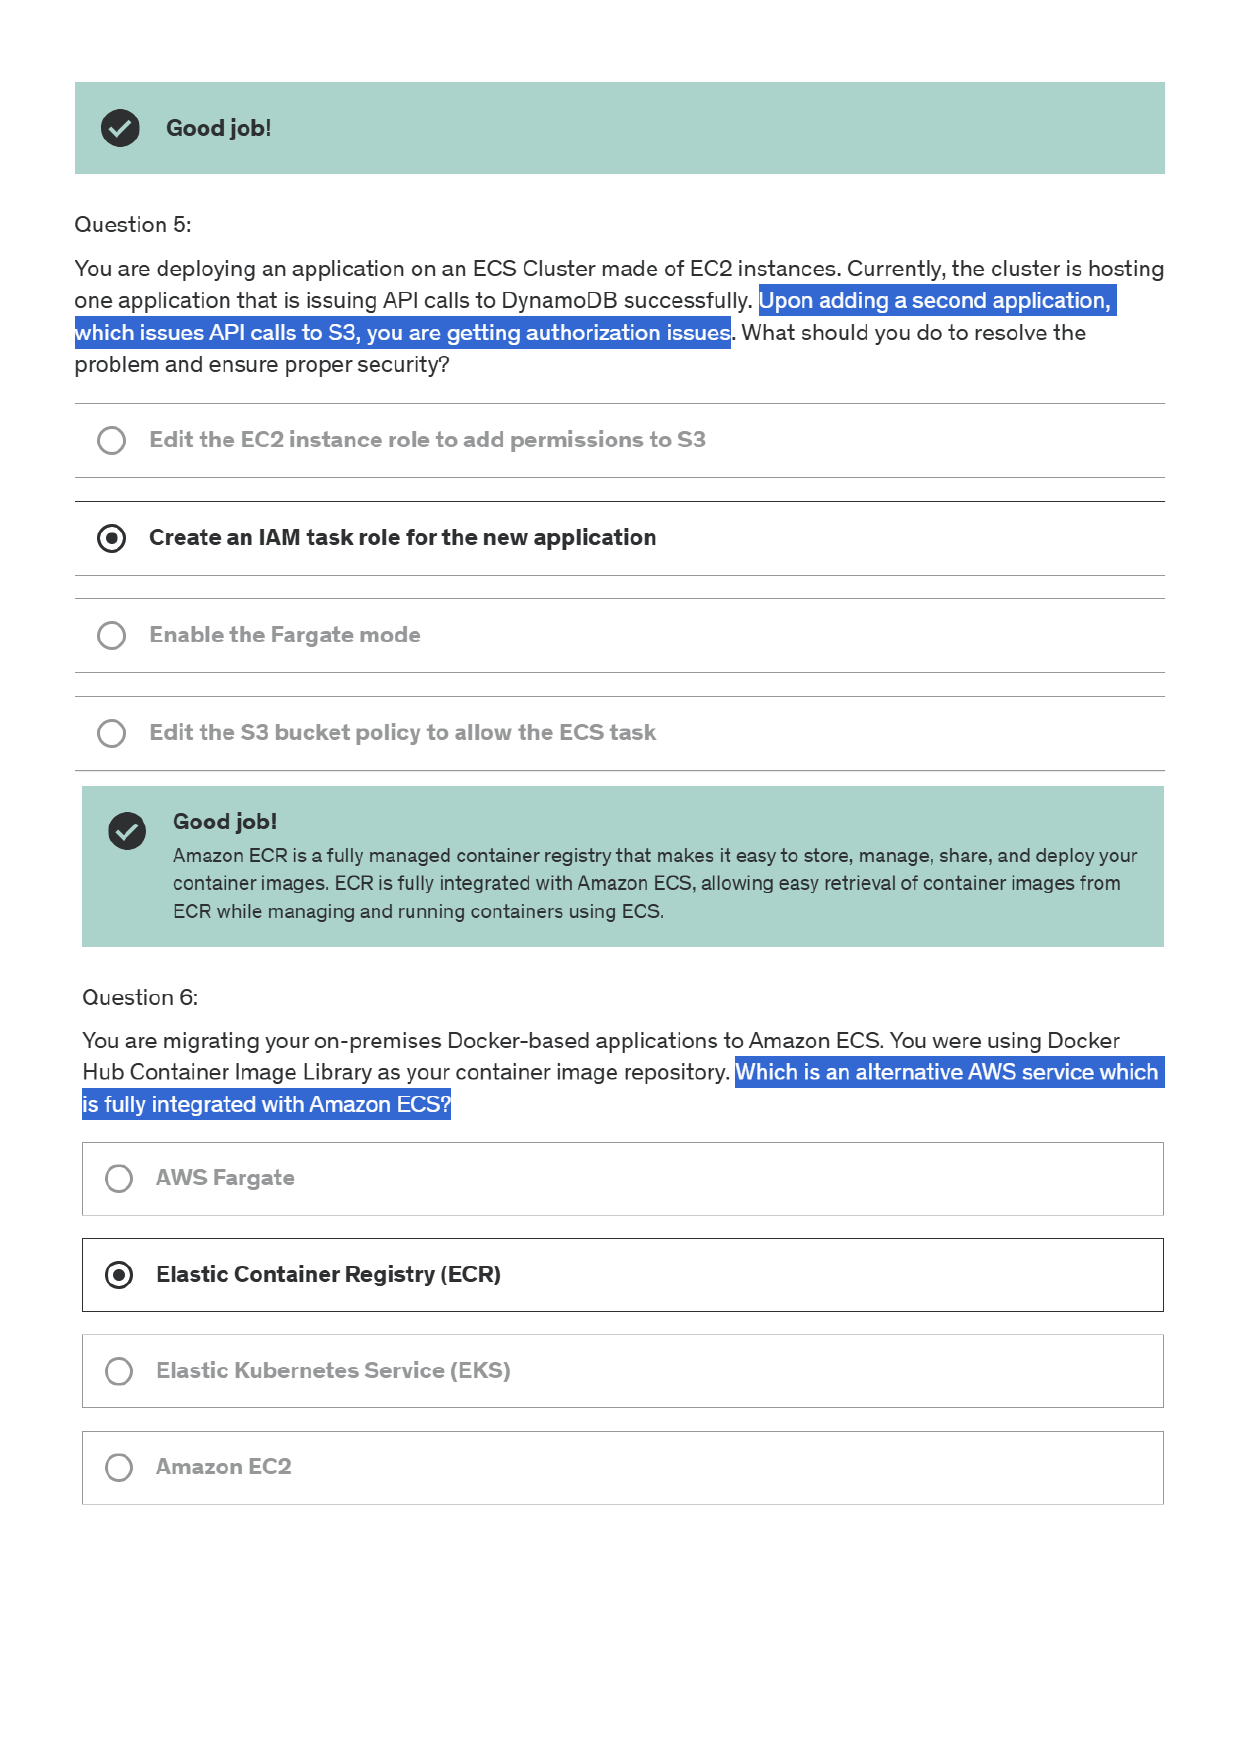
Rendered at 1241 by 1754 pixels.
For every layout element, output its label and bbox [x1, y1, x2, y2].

picture [75, 774, 1166, 1505]
picture [75, 75, 1166, 772]
